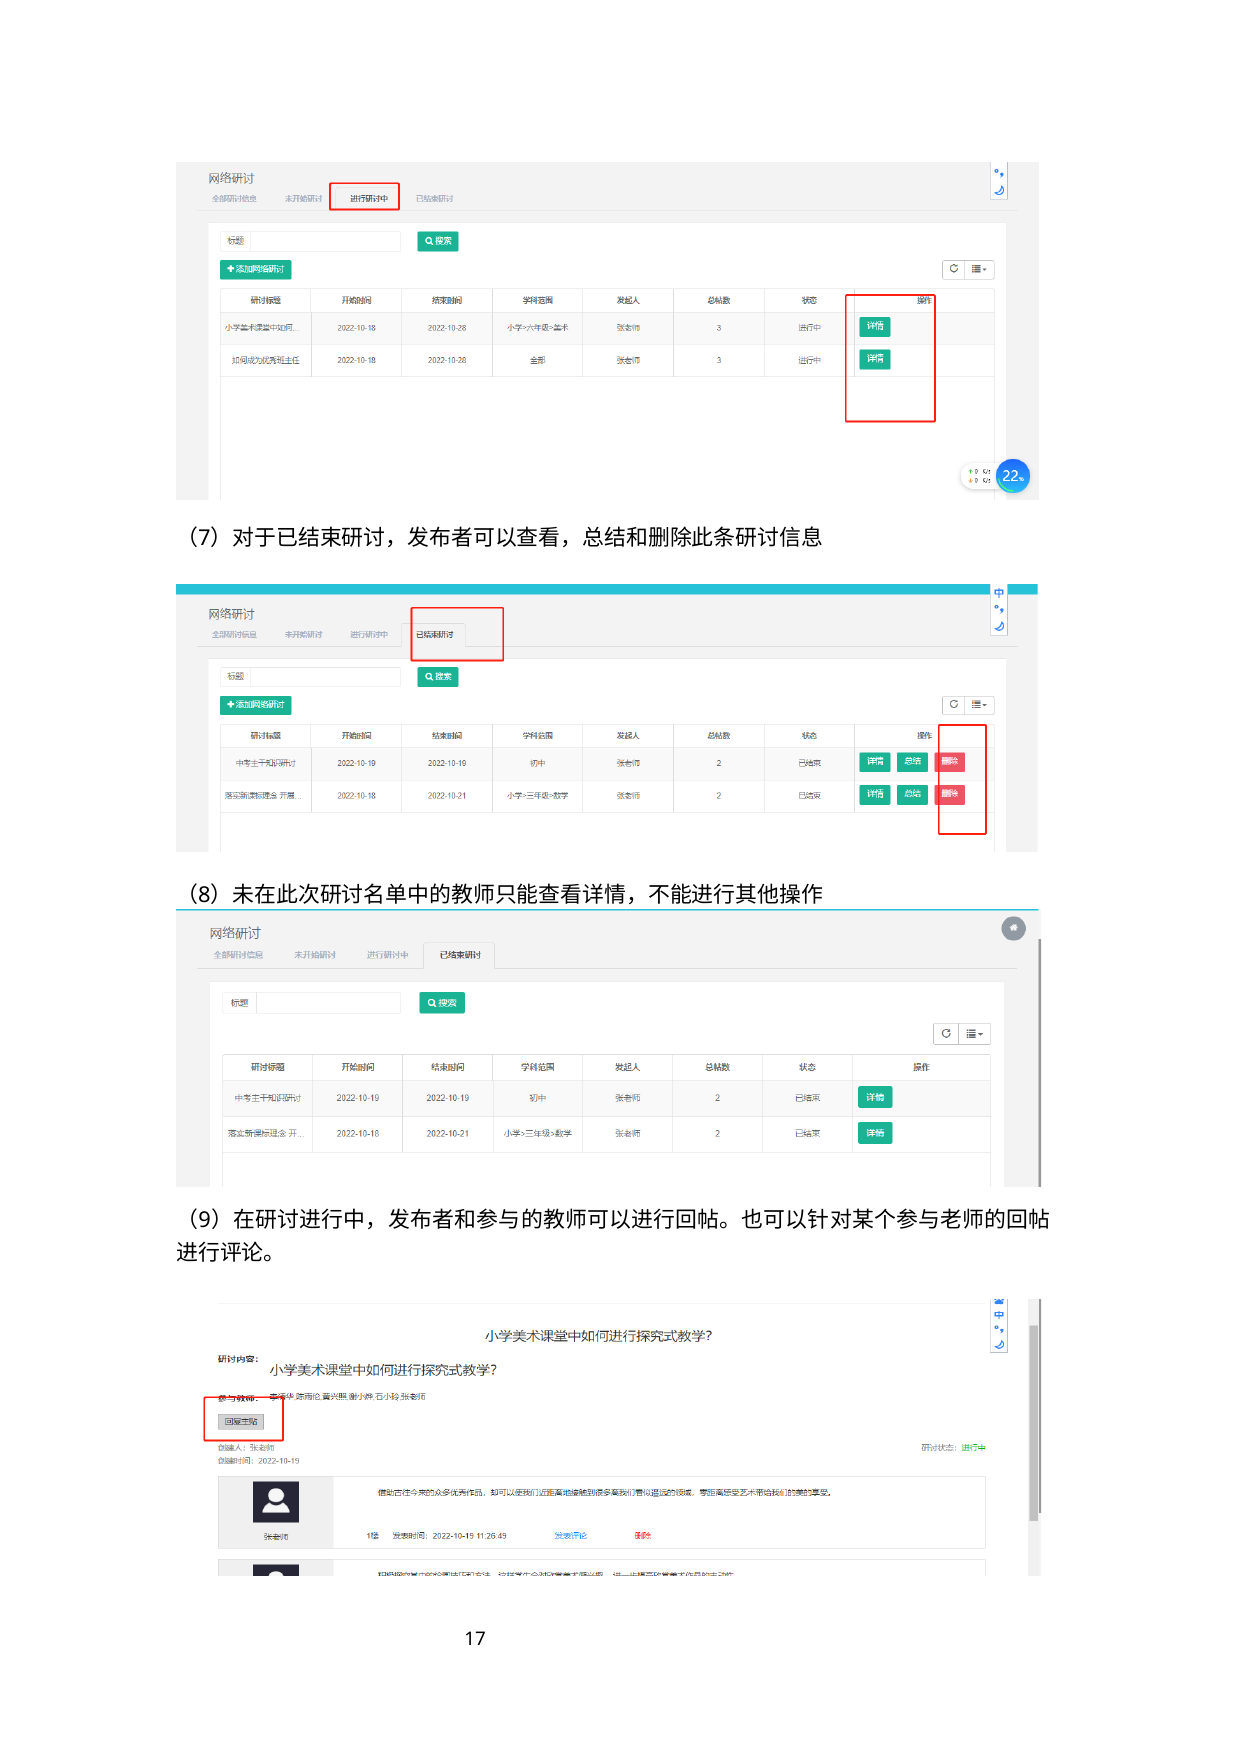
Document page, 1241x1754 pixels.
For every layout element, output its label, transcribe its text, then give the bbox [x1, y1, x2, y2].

picture [176, 909, 1042, 1187]
picture [176, 1299, 1042, 1576]
picture [176, 162, 1039, 500]
text （7）对于已结束研讨，发布者可以查看，总结和删除此条研讨信息 [176, 519, 1053, 552]
picture [176, 584, 1038, 852]
text （8）未在此次研讨名单中的教师只能查看详情，不能进行其他操作 [176, 877, 1053, 909]
text （9）在研讨进行中，发布者和参与的教师可以进行回帖。也可以针对某个参与老师的回帖进行评论。 [176, 1202, 1053, 1267]
